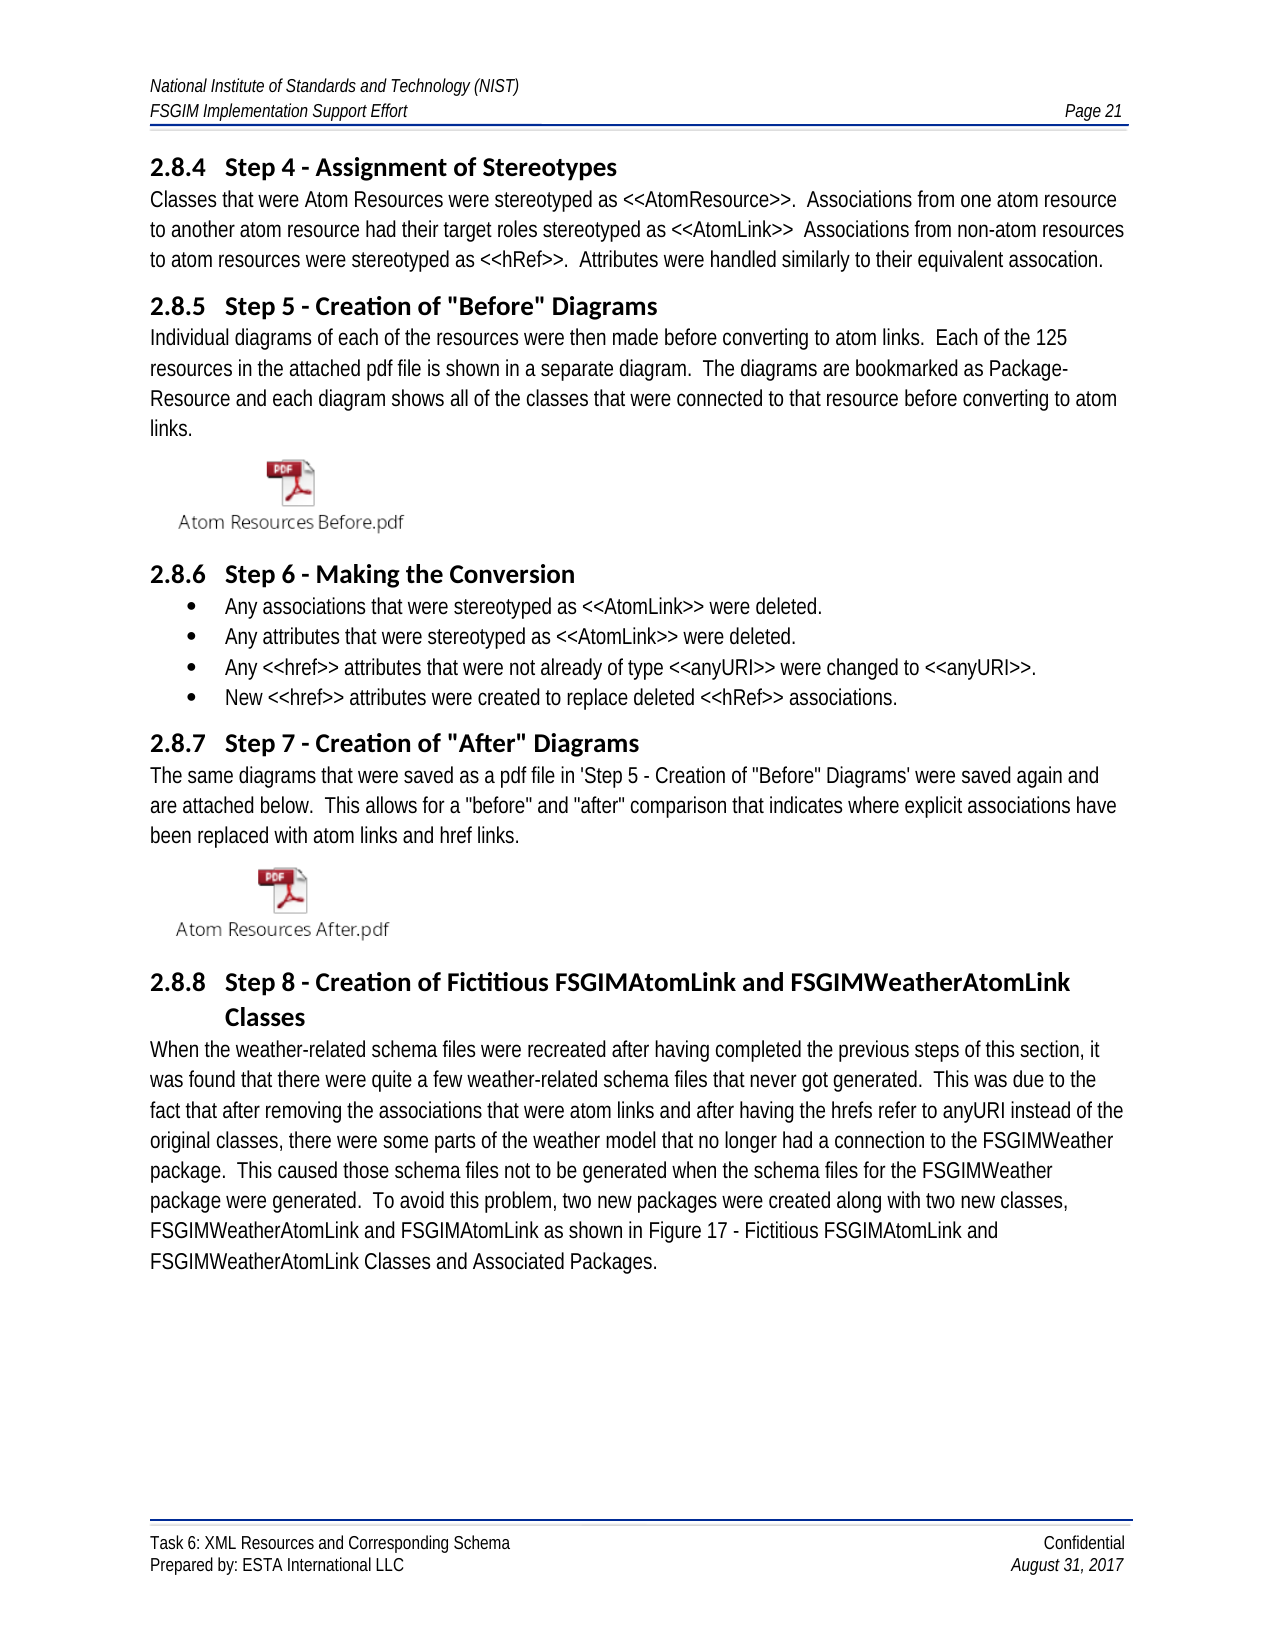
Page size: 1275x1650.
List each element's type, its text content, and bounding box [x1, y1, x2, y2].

subtitle Step 4 - Assignment of Stereotypes [150, 150, 1125, 183]
subtitle Step 6 - Making the Conversion [150, 557, 1125, 591]
text Classes that were Atom Resources were stereotyped as <<AtomResource>>. Associations from one atom resource to another atom resource had their target roles stereotyped as <<AtomLink>> Associations from non-atom resources to atom resources were stereotyped as <<hRef>>. Attributes were handled similarly to their equivalent assocation. [150, 186, 1125, 272]
list Any associations that were stereotyped as <<AtomLink>> were deleted. [187, 593, 1125, 619]
subtitle Step 8 - Creation of Fictitious FSGIMAtomLink and FSGIMWeatherAtomLink Classes [150, 965, 1125, 1034]
list New <<href>> attributes were created to replace deleted <<hRef>> associations. [187, 684, 1125, 710]
subtitle Step 5 - Creation of "Before" Diagrams [150, 289, 1125, 322]
text When the weather-related schema files were recreated after having completed the previous steps of this section, it was found that there were quite a few weather-related schema files that never got generated. This was due to the fact that after removing the associations that were atom links and after having the hrefs refer to anyURI instead of the original classes, there were some parts of the weather model that no longer had a connection to the FSGIMWeather package. This caused those schema files not to be generated when the schema files for the FSGIMWeather package were generated. To avoid this problem, two new packages were created along with two new classes, FSGIMWeatherAtomLink and FSGIMAtomLink as shown in Figure 17 - Fictitious FSGIMAtomLink and FSGIMWeatherAtomLink Classes and Associated Packages. [150, 1036, 1125, 1274]
subtitle Step 7 - Creation of "After" Diagrams [150, 726, 1125, 759]
text Individual diagrams of each of the resources were then made before converting to atom links. Each of the 125 resources in the attached pdf file is shown in a separate diagram. The diagrams are bookmarked as Package-Resource and each diagram shows all of the classes that were connected to that resource before converting to atom links. [150, 324, 1125, 441]
list Any attributes that were stereotyped as <<AtomLink>> were deleted. [187, 623, 1125, 650]
text The same diagrams that were saved as a pdf file in 'Step 5 - Creation of "Before" Diagrams' were saved again and are attached below. This allows for a "before" and "after" comparison that indicates where explicit associations have been replaced with atom links and href links. [150, 762, 1125, 849]
list Any <<href>> attributes that were not already of type <<anyURI>> were changed to <<anyURI>>. [187, 653, 1125, 680]
